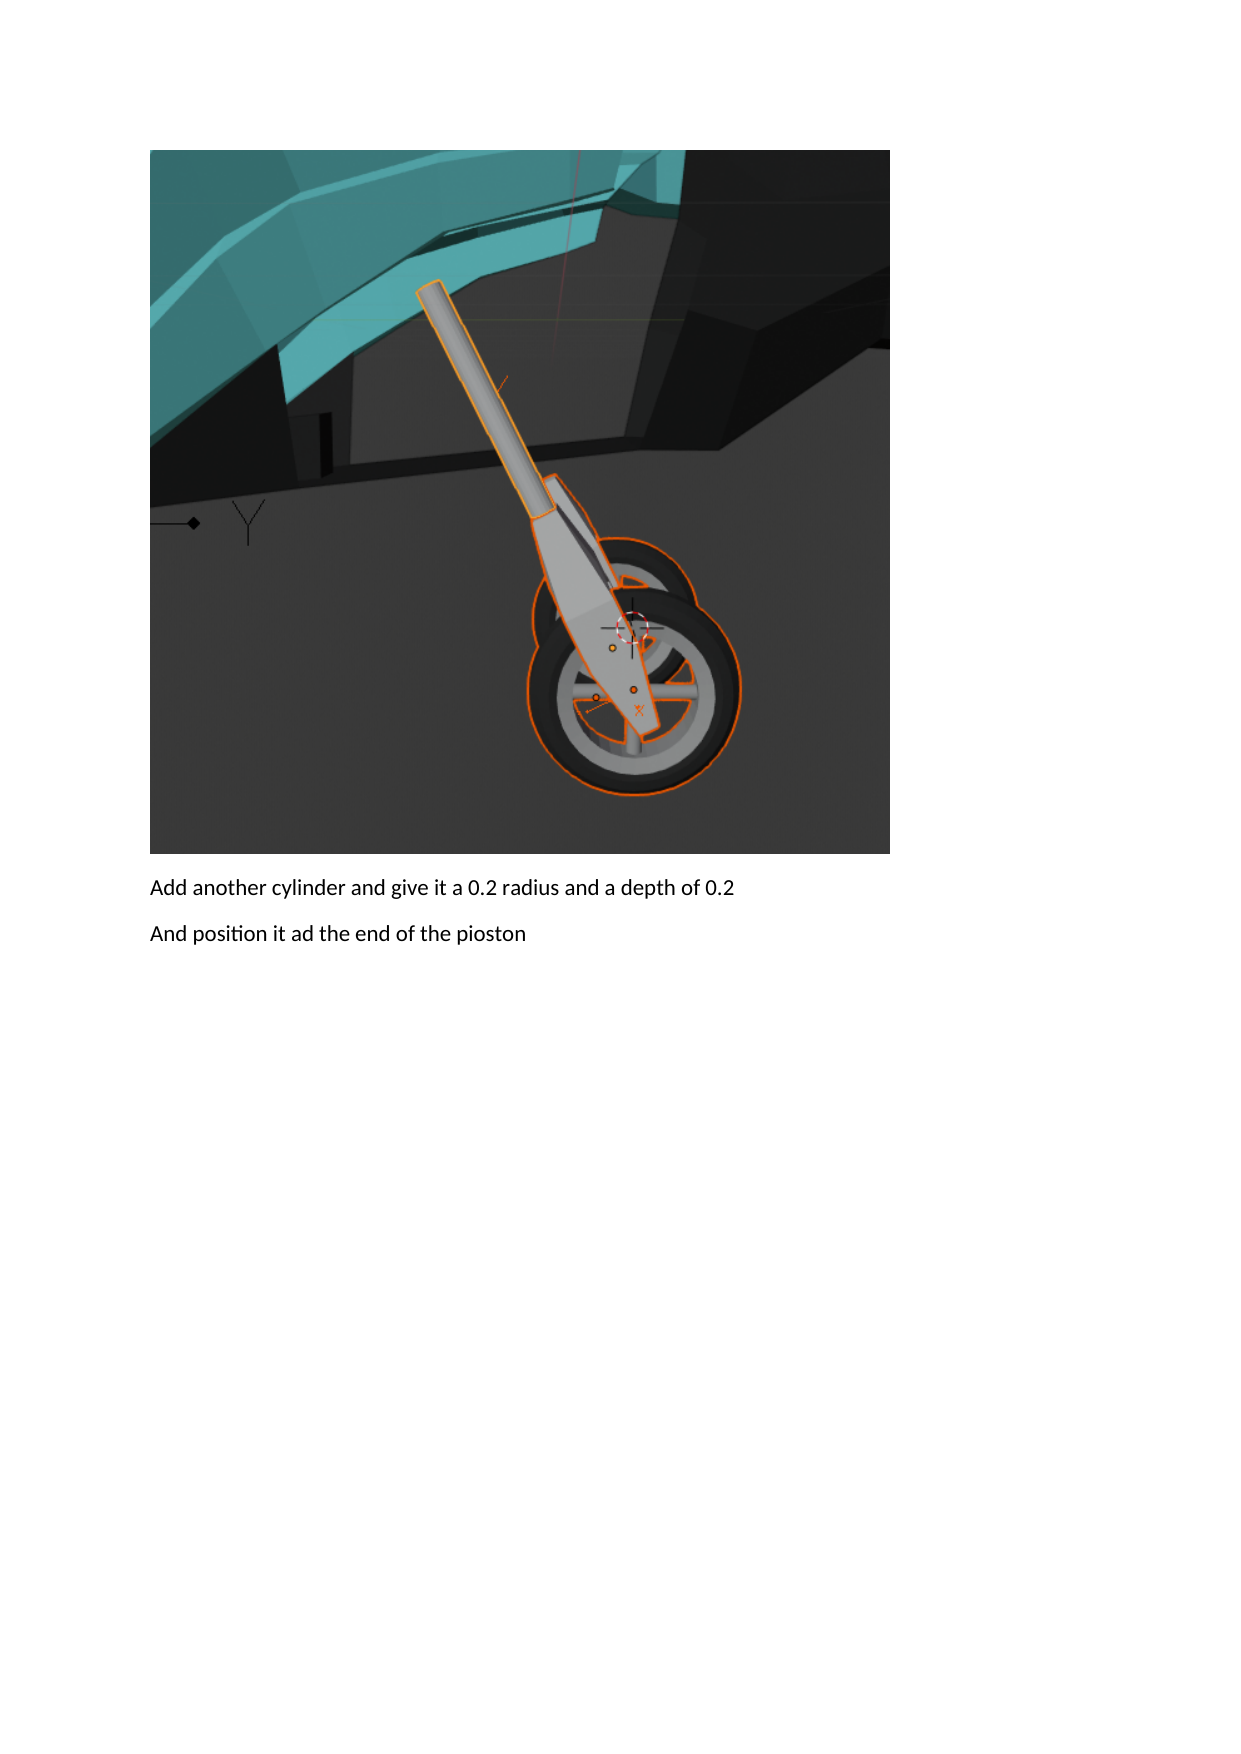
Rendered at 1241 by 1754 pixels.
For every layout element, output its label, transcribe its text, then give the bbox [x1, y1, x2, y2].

picture [150, 150, 890, 854]
text Add another cylinder and give it a 0.2 radius and a depth of 0.2 [150, 873, 1090, 901]
text And position it ad the end of the pioston [150, 919, 1090, 948]
